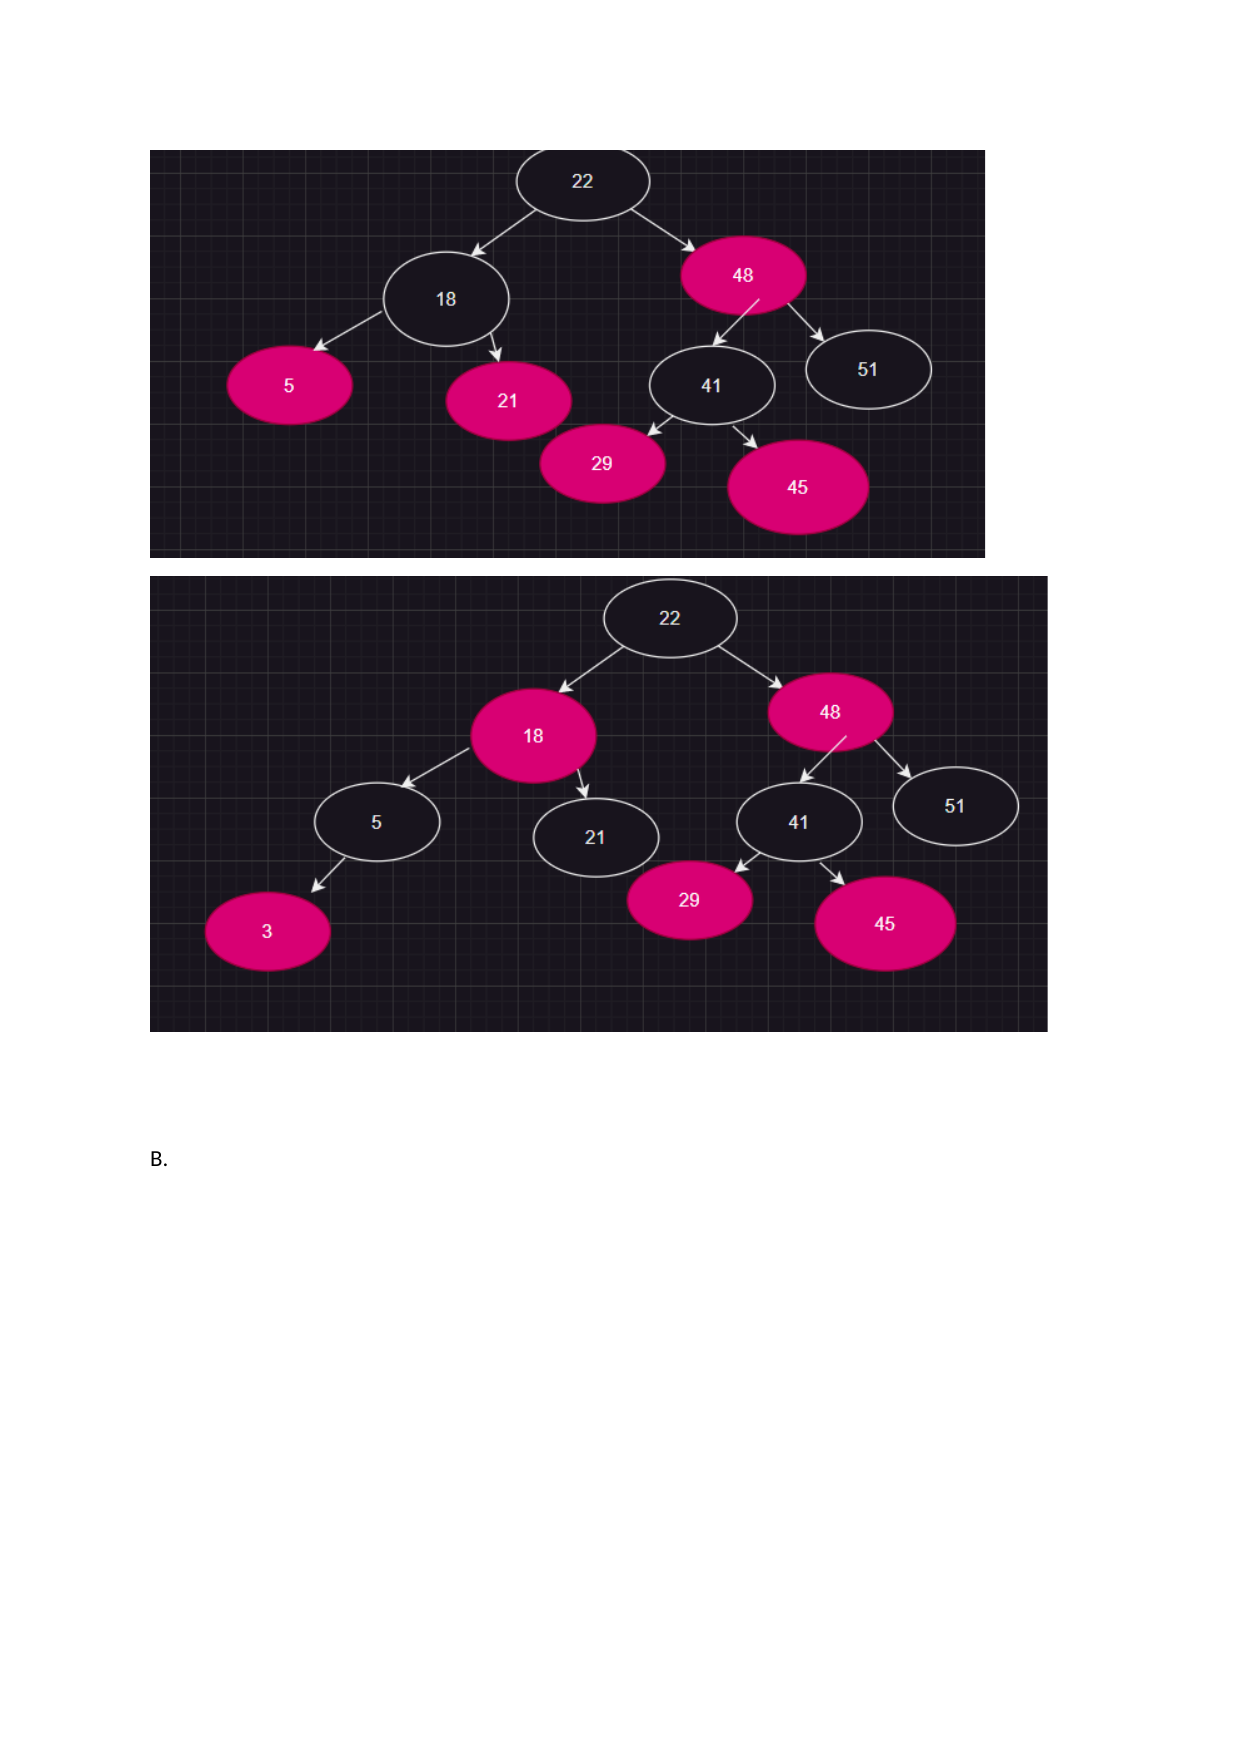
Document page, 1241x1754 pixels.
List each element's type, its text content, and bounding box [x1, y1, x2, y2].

picture [150, 150, 986, 558]
picture [150, 576, 1048, 1032]
text B. [150, 1144, 1090, 1172]
